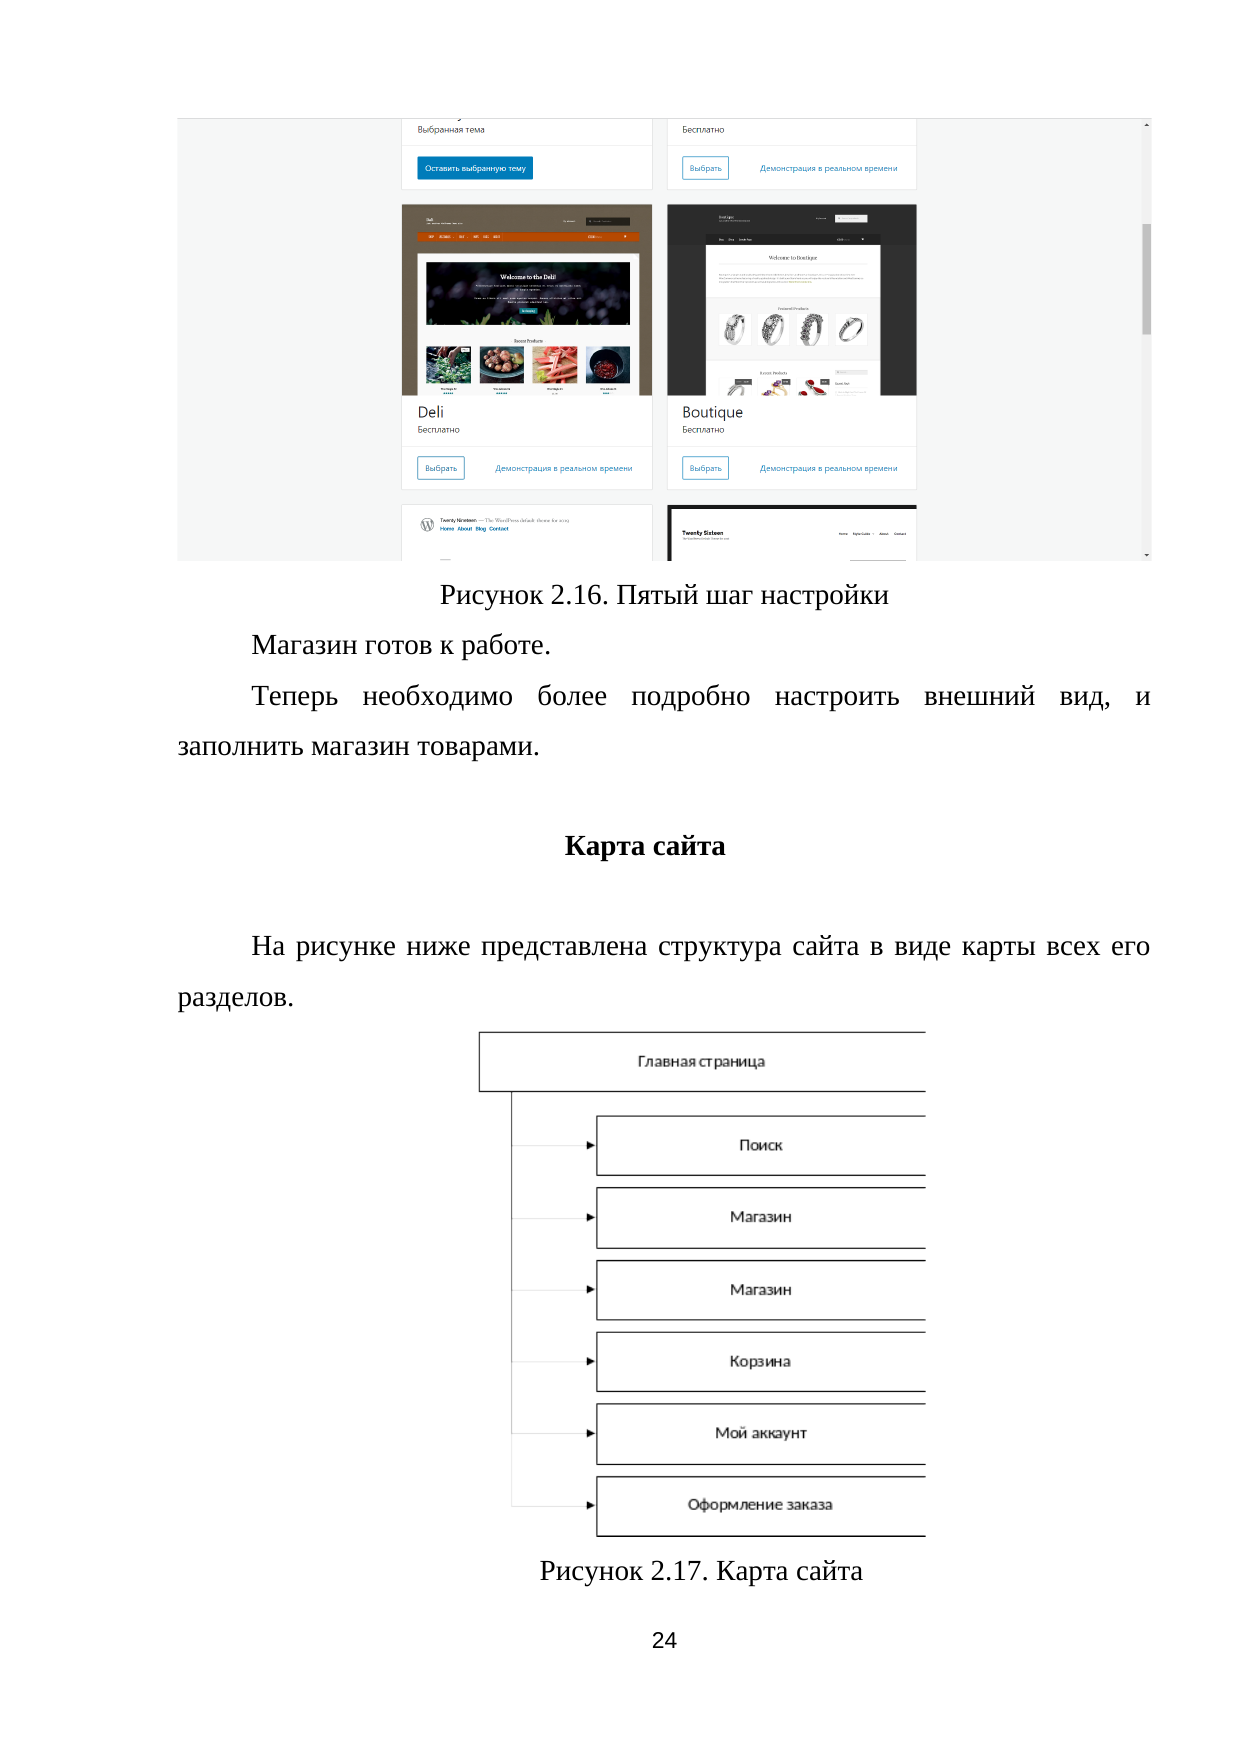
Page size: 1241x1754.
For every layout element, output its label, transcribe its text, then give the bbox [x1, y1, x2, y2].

text Рисунок 2.16. Пятый шаг настройки [177, 577, 1152, 611]
subtitle Карта сайта [251, 828, 1152, 862]
text Рисунок 2.17. Карта сайта [177, 1553, 1152, 1587]
picture [177, 118, 1152, 561]
text Магазин готов к работе. [177, 627, 1152, 661]
text Теперь необходимо более подробно настроить внешний вид, и заполнить магазин товарами. [177, 678, 1152, 761]
text На рисунке ниже представлена структура сайта в виде карты всех его разделов. [177, 928, 1152, 1012]
